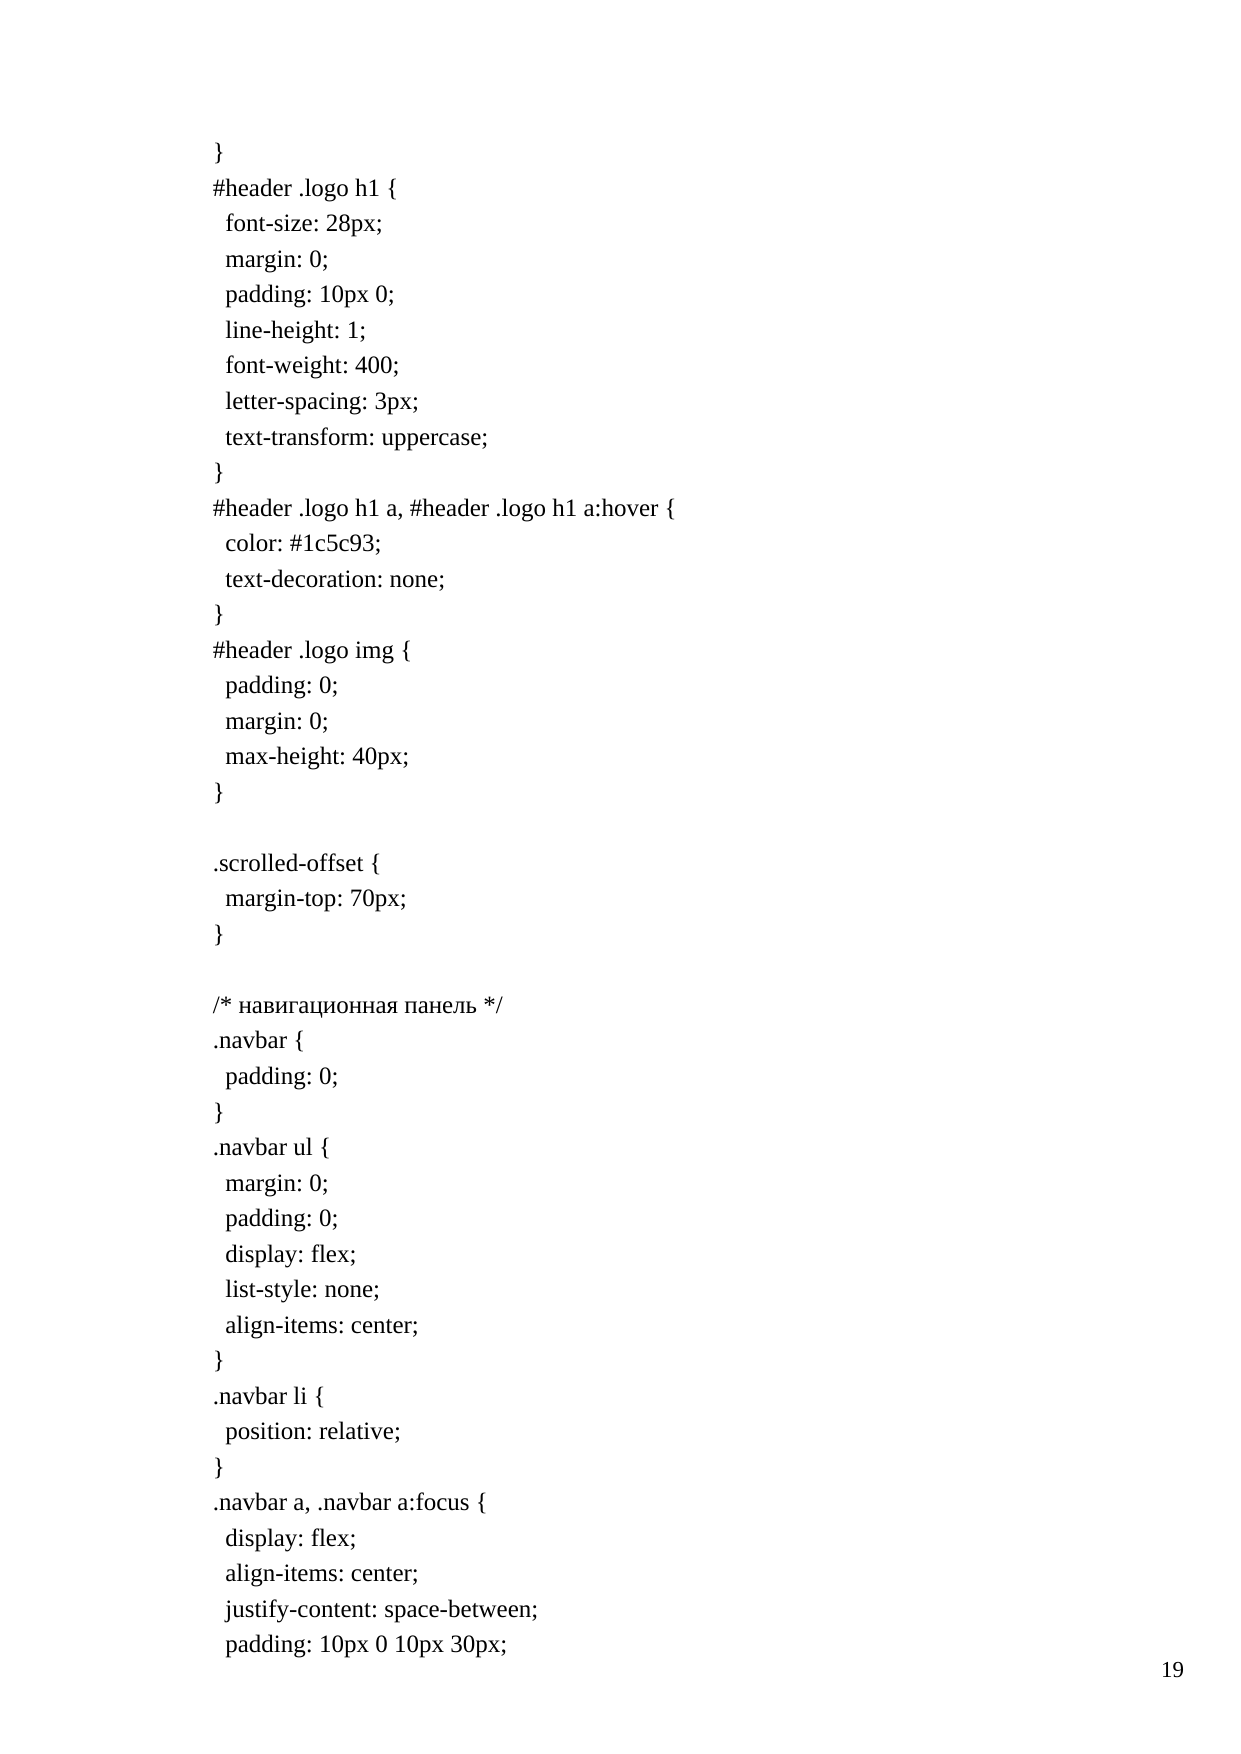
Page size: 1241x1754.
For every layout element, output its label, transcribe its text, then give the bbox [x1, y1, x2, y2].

title } [213, 777, 1194, 806]
title text-transform: uppercase; [213, 422, 1194, 450]
title list-style: none; [213, 1274, 1194, 1303]
title } [213, 1452, 1194, 1481]
title padding: 0; [213, 1061, 1194, 1090]
title align-items: center; [213, 1558, 1194, 1587]
title } [213, 599, 1194, 628]
title .scrolled-offset { [213, 848, 1194, 877]
title .navbar li { [213, 1381, 1194, 1409]
title } [213, 457, 1194, 486]
title display: flex; [213, 1239, 1194, 1267]
title padding: 0; [213, 670, 1194, 699]
title #header .logo img { [213, 635, 1194, 663]
title } [213, 919, 1194, 948]
title font-size: 28px; [213, 208, 1194, 237]
title position: relative; [213, 1416, 1194, 1445]
title padding: 10px 0 10px 30px; [213, 1629, 1194, 1658]
title #header .logo h1 { [213, 173, 1194, 202]
title padding: 0; [213, 1203, 1194, 1232]
title line-height: 1; [213, 315, 1194, 344]
title .navbar { [213, 1026, 1194, 1054]
title padding: 10px 0; [213, 279, 1194, 308]
title } [213, 137, 1194, 166]
title text-decoration: none; [213, 564, 1194, 592]
title } [213, 1097, 1194, 1125]
title max-height: 40px; [213, 741, 1194, 770]
title color: #1c5c93; [213, 528, 1194, 557]
title align-items: center; [213, 1310, 1194, 1338]
title justify-content: space-between; [213, 1594, 1194, 1623]
title margin: 0; [213, 1168, 1194, 1196]
title display: flex; [213, 1523, 1194, 1552]
title margin: 0; [213, 706, 1194, 734]
title #header .logo h1 a, #header .logo h1 a:hover { [213, 493, 1194, 521]
title letter-spacing: 3px; [213, 386, 1194, 415]
title margin-top: 70px; [213, 883, 1194, 912]
title .navbar a, .navbar a:focus { [213, 1487, 1194, 1516]
title font-weight: 400; [213, 351, 1194, 379]
title margin: 0; [213, 244, 1194, 273]
title } [213, 1345, 1194, 1374]
title .navbar ul { [213, 1132, 1194, 1161]
title /* навигационная панель */ [213, 990, 1194, 1019]
